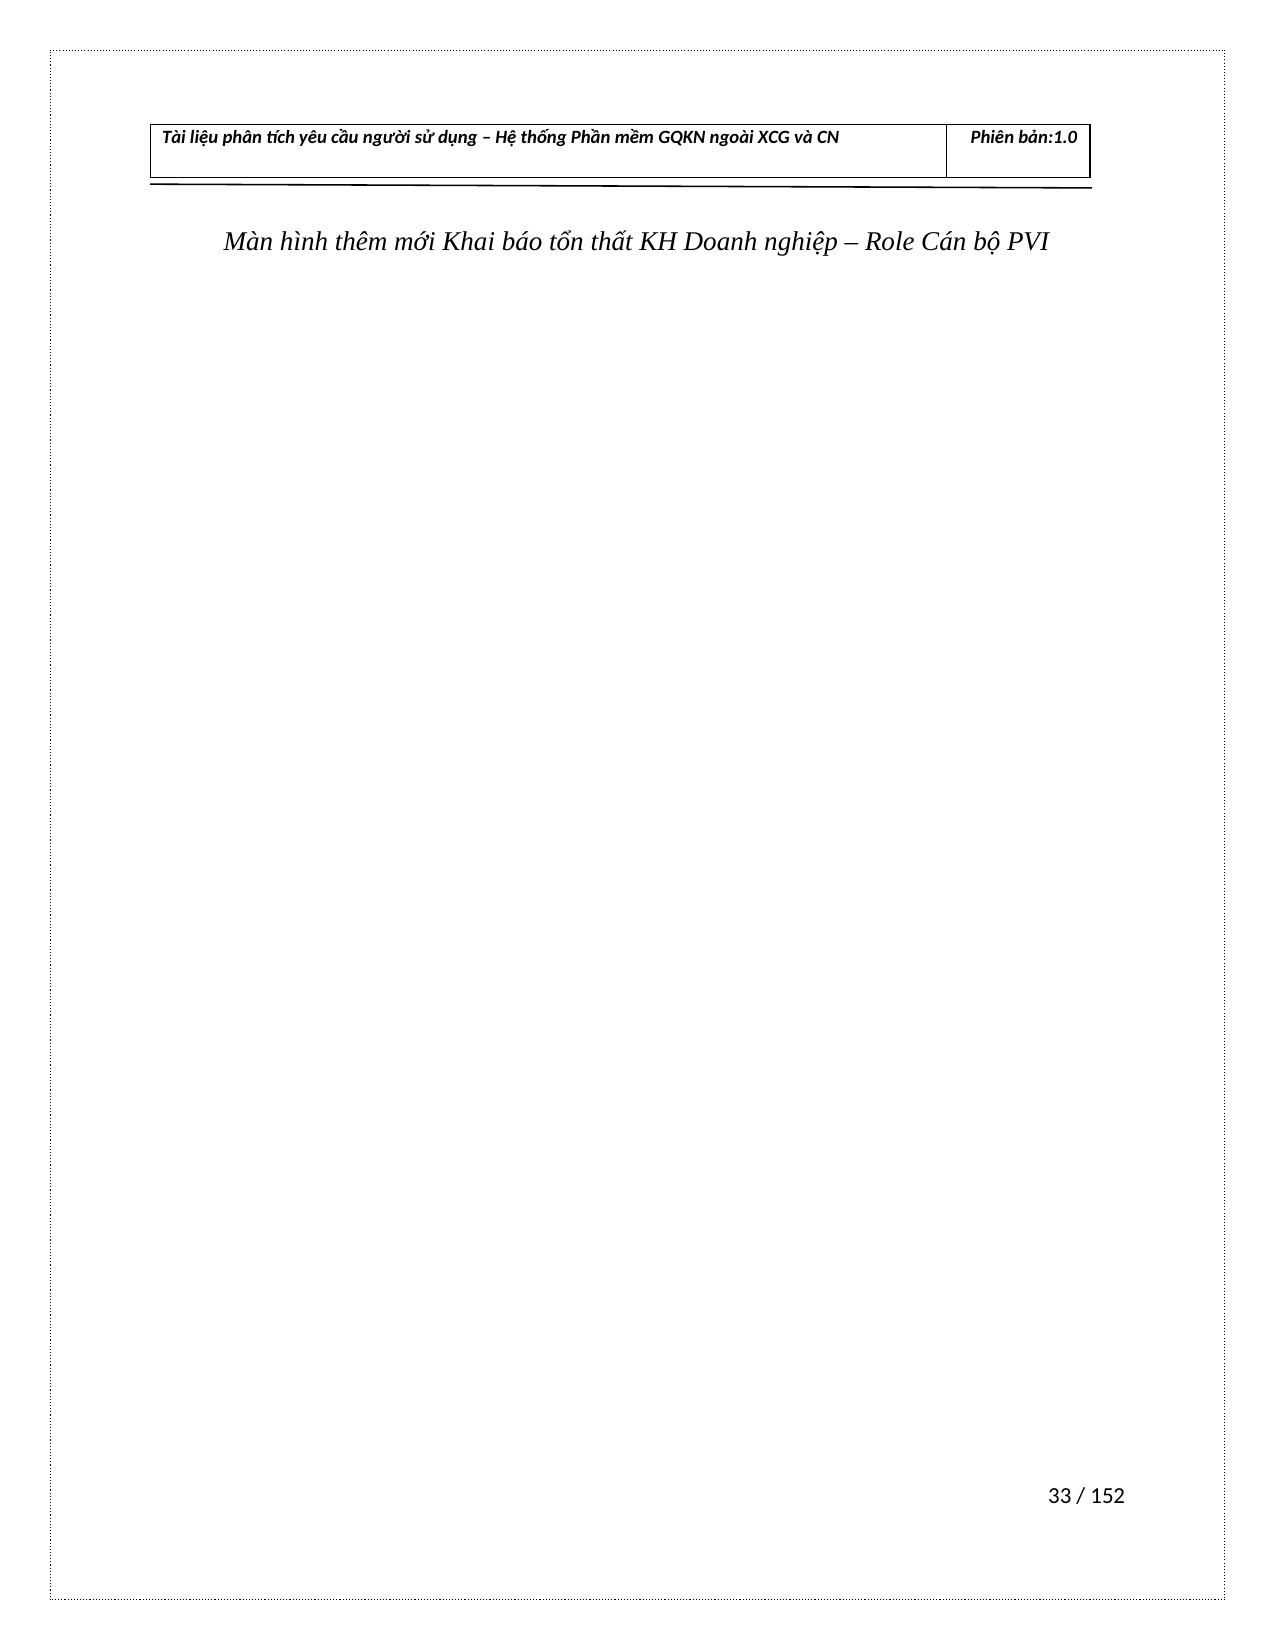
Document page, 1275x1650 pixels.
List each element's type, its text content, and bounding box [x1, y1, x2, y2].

text Màn hình thêm mới Khai báo tổn thất KH Doanh nghiệp – Role Cán bộ PVI [150, 225, 1125, 256]
